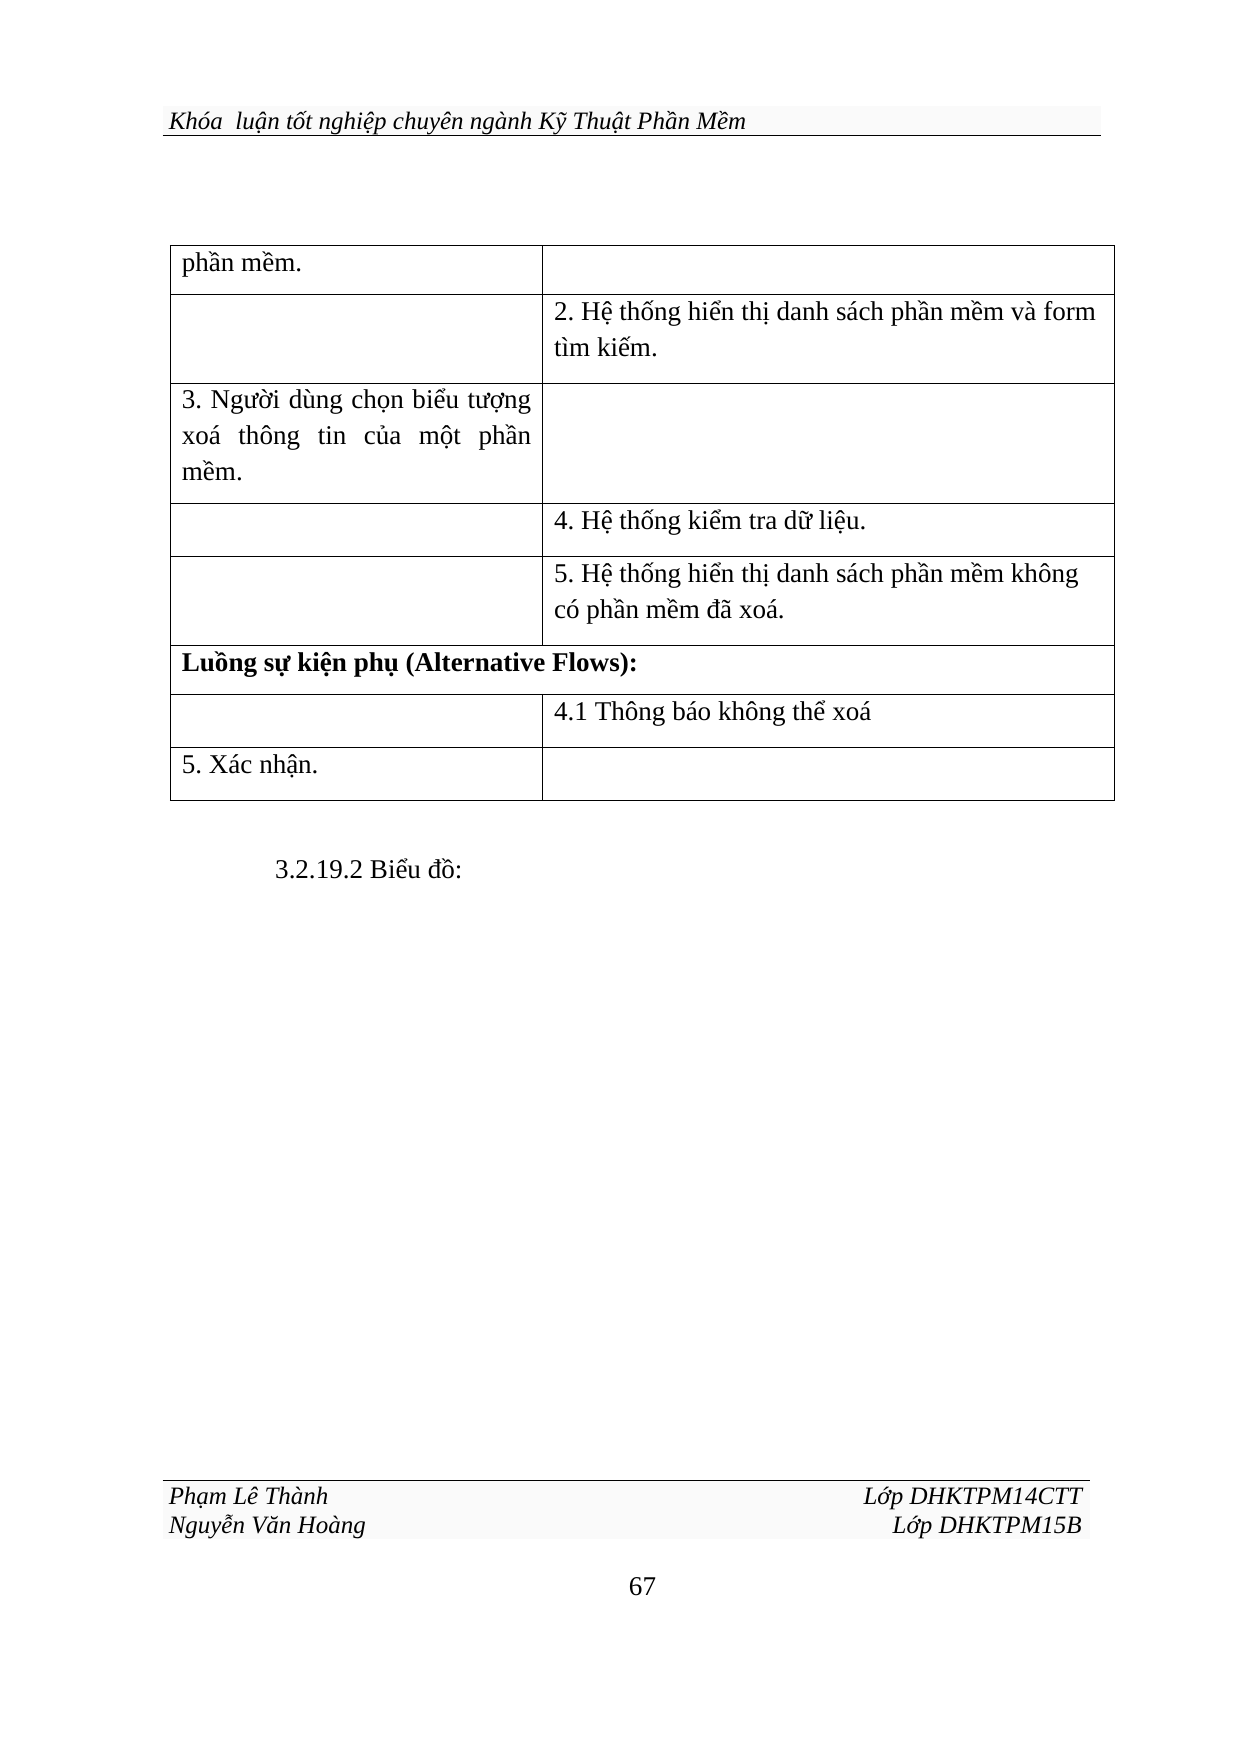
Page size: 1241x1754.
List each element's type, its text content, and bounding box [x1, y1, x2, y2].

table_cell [171, 246, 542, 294]
table_cell 4.1 Thông báo không thể xoá [543, 695, 1114, 747]
table_cell [543, 246, 1114, 294]
subtitle 3.2.19.2 Biểu đồ: [275, 853, 1122, 884]
table_cell [171, 695, 542, 747]
table_cell [171, 295, 542, 382]
table_cell [543, 384, 1114, 503]
table_cell Luồng sự kiện phụ (Alternative Flows): [171, 646, 1114, 694]
table_cell 3. Người dùng chọn biểu tượng xoá thông tin của một phần mềm. [171, 384, 542, 503]
table_cell 4. Hệ thống kiểm tra dữ liệu. [543, 504, 1114, 556]
table_cell [171, 557, 542, 645]
table_cell 2. Hệ thống hiển thị danh sách phần mềm và form tìm kiếm. [543, 295, 1114, 382]
table_cell [171, 504, 542, 556]
table_cell 5. Xác nhận. [171, 748, 542, 800]
table_cell 5. Hệ thống hiển thị danh sách phần mềm không có phần mềm đã xoá. [543, 557, 1114, 645]
table_cell [543, 748, 1114, 800]
